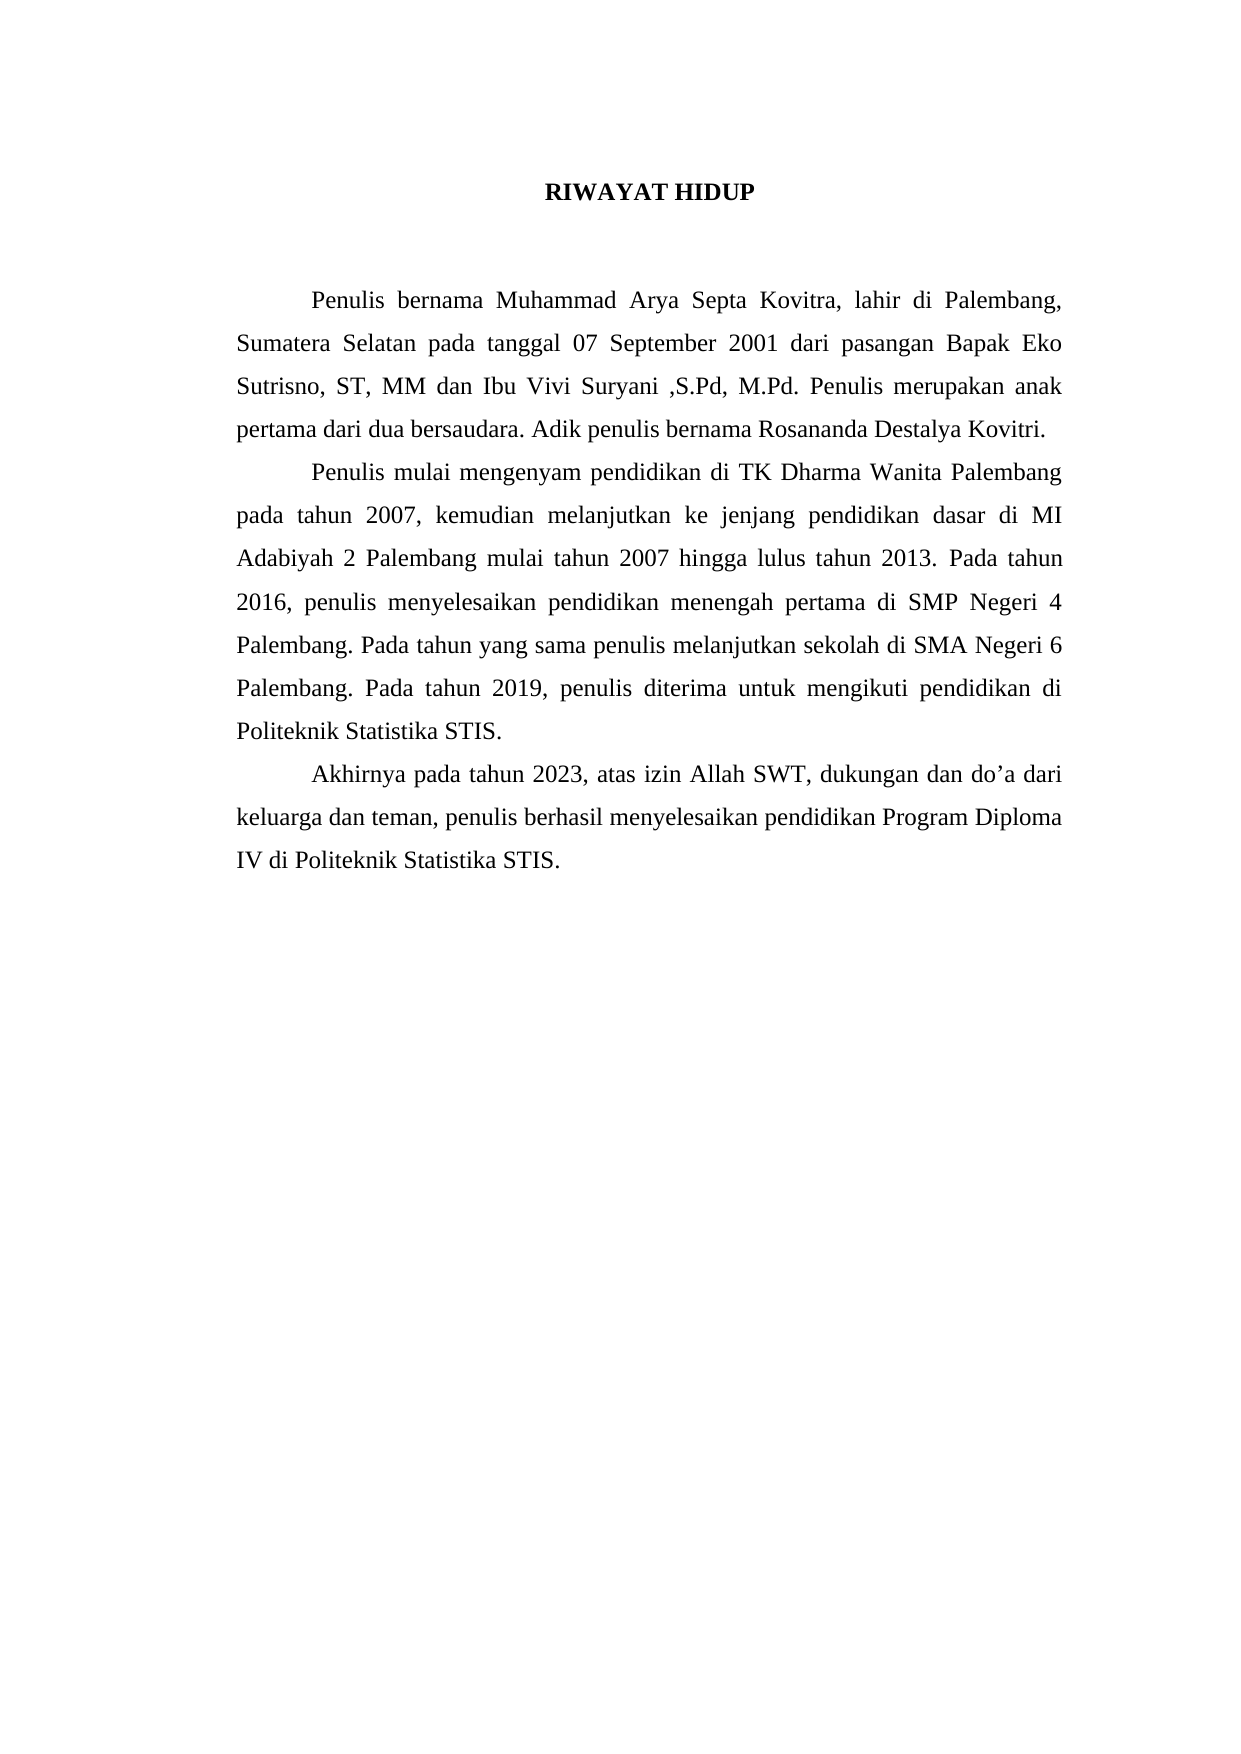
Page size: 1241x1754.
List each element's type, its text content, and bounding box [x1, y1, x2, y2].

text Penulis mulai mengenyam pendidikan di TK Dharma Wanita Palembang pada tahun 2007, kemudian melanjutkan ke jenjang pendidikan dasar di MI Adabiyah 2 Palembang mulai tahun 2007 hingga lulus tahun 2013. Pada tahun 2016, penulis menyelesaikan pendidikan menengah pertama di SMP Negeri 4 Palembang. Pada tahun yang sama penulis melanjutkan sekolah di SMA Negeri 6 Palembang. Pada tahun 2019, penulis diterima untuk mengikuti pendidikan di Politeknik Statistika STIS. [236, 457, 1063, 745]
text RIWAYAT HIDUP [236, 177, 1063, 206]
text Akhirnya pada tahun 2023, atas izin Allah SWT, dukungan dan do’a dari keluarga dan teman, penulis berhasil menyelesaikan pendidikan Program Diploma IV di Politeknik Statistika STIS. [236, 759, 1063, 874]
text Penulis bernama Muhammad Arya Septa Kovitra, lahir di Palembang, Sumatera Selatan pada tanggal 07 September 2001 dari pasangan Bapak Eko Sutrisno, ST, MM dan Ibu Vivi Suryani ,S.Pd, M.Pd. Penulis merupakan anak pertama dari dua bersaudara. Adik penulis bernama Rosananda Destalya Kovitri. [236, 285, 1063, 443]
